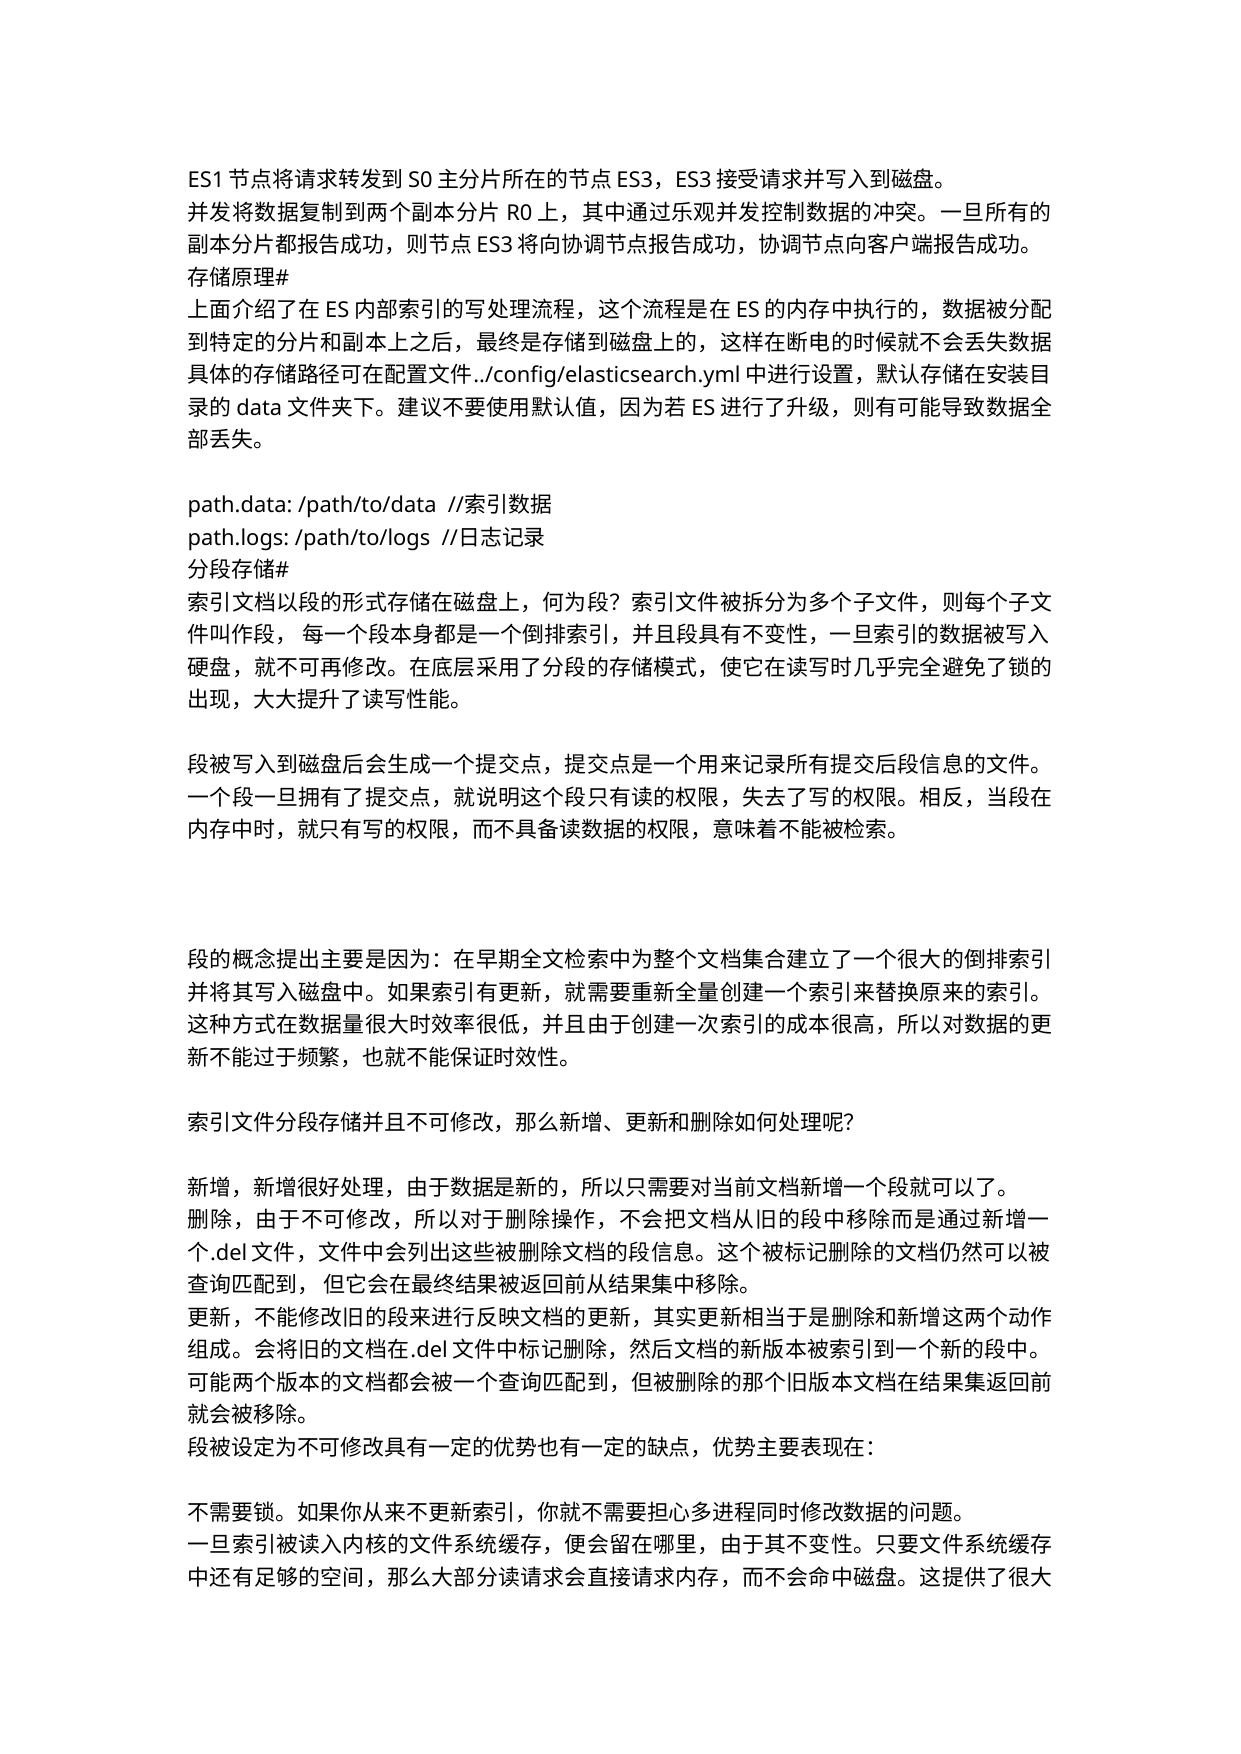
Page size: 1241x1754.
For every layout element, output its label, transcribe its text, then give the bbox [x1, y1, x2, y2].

text 上面介绍了在ES内部索引的写处理流程，这个流程是在ES的内存中执行的，数据被分配到特定的分片和副本上之后，最终是存储到磁盘上的，这样在断电的时候就不会丢失数据。具体的存储路径可在配置文件../config/elasticsearch.yml中进行设置，默认存储在安装目录的data文件夹下。建议不要使用默认值，因为若ES进行了升级，则有可能导致数据全部丢失。 [187, 292, 1053, 454]
text 分段存储# [187, 552, 1053, 584]
text 并发将数据复制到两个副本分片R0上，其中通过乐观并发控制数据的冲突。一旦所有的副本分片都报告成功，则节点ES3将向协调节点报告成功，协调节点向客户端报告成功。 [187, 194, 1053, 259]
text 不需要锁。如果你从来不更新索引，你就不需要担心多进程同时修改数据的问题。 [187, 1494, 1053, 1527]
text path.logs: /path/to/logs //日志记录 [187, 519, 1053, 552]
text 删除，由于不可修改，所以对于删除操作，不会把文档从旧的段中移除而是通过新增一个.del文件，文件中会列出这些被删除文档的段信息。这个被标记删除的文档仍然可以被查询匹配到， 但它会在最终结果被返回前从结果集中移除。 [187, 1202, 1053, 1299]
text 段被写入到磁盘后会生成一个提交点，提交点是一个用来记录所有提交后段信息的文件。一个段一旦拥有了提交点，就说明这个段只有读的权限，失去了写的权限。相反，当段在内存中时，就只有写的权限，而不具备读数据的权限，意味着不能被检索。 [187, 747, 1053, 844]
text 索引文件分段存储并且不可修改，那么新增、更新和删除如何处理呢？ [187, 1104, 1053, 1137]
text 新增，新增很好处理，由于数据是新的，所以只需要对当前文档新增一个段就可以了。 [187, 1169, 1053, 1202]
text 段的概念提出主要是因为：在早期全文检索中为整个文档集合建立了一个很大的倒排索引，并将其写入磁盘中。如果索引有更新，就需要重新全量创建一个索引来替换原来的索引。这种方式在数据量很大时效率很低，并且由于创建一次索引的成本很高，所以对数据的更新不能过于频繁，也就不能保证时效性。 [187, 942, 1053, 1072]
text 段被设定为不可修改具有一定的优势也有一定的缺点，优势主要表现在： [187, 1429, 1053, 1462]
text 索引文档以段的形式存储在磁盘上，何为段？索引文件被拆分为多个子文件，则每个子文件叫作段， 每一个段本身都是一个倒排索引，并且段具有不变性，一旦索引的数据被写入硬盘，就不可再修改。在底层采用了分段的存储模式，使它在读写时几乎完全避免了锁的出现，大大提升了读写性能。 [187, 584, 1053, 714]
text 更新，不能修改旧的段来进行反映文档的更新，其实更新相当于是删除和新增这两个动作组成。会将旧的文档在.del文件中标记删除，然后文档的新版本被索引到一个新的段中。可能两个版本的文档都会被一个查询匹配到，但被删除的那个旧版本文档在结果集返回前就会被移除。 [187, 1299, 1053, 1429]
text 存储原理# [187, 259, 1053, 292]
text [187, 1527, 1053, 1592]
text path.data: /path/to/data //索引数据 [187, 487, 1053, 519]
text ES1节点将请求转发到S0主分片所在的节点ES3，ES3接受请求并写入到磁盘。 [187, 162, 1053, 194]
